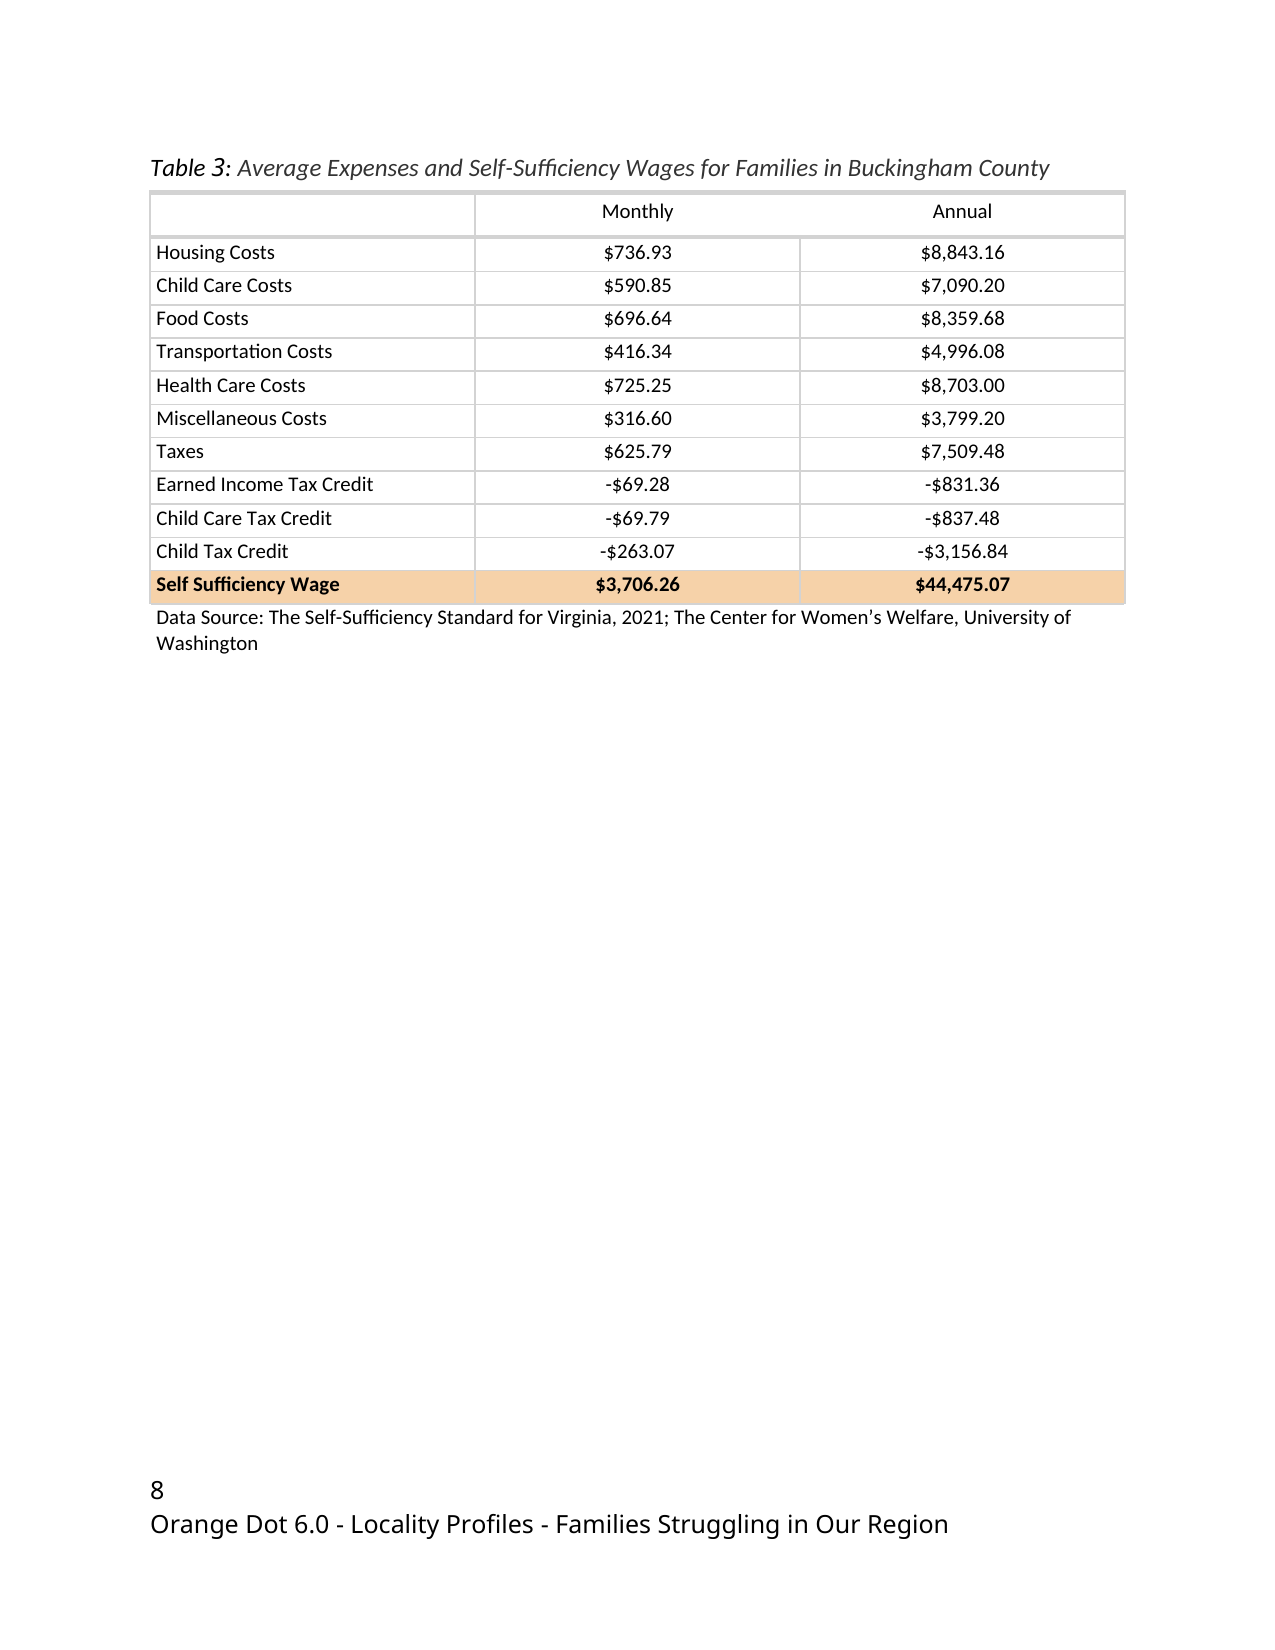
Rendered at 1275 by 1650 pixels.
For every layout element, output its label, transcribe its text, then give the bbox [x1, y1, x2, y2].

table_cell $590.85 [476, 272, 799, 304]
table_cell $416.34 [476, 339, 799, 370]
table_cell -$263.07 [476, 538, 799, 570]
table_cell $316.60 [476, 405, 799, 437]
table_cell -$831.36 [801, 472, 1124, 503]
table_cell Data Source: The Self-Sufficiency Standard for Virginia, 2021; The Center for Women’s Welfare, University of Washington [150, 604, 1125, 662]
table_cell -$69.28 [476, 472, 799, 503]
table_cell Transportation Costs [151, 339, 474, 370]
table_cell $3,799.20 [801, 405, 1124, 437]
table_cell Taxes [151, 438, 474, 470]
table_cell $725.25 [476, 372, 799, 403]
table_cell Earned Income Tax Credit [151, 472, 474, 503]
table_cell Self Sufficiency Wage [151, 571, 474, 603]
table_cell $4,996.08 [801, 339, 1124, 370]
table_cell $8,359.68 [801, 306, 1124, 337]
table_cell Child Care Costs [151, 272, 474, 304]
table_header Monthly [476, 195, 800, 235]
table_cell -$837.48 [801, 505, 1124, 536]
table_cell Child Care Tax Credit [151, 505, 474, 536]
table_header Annual [800, 195, 1124, 235]
table_cell $7,090.20 [801, 272, 1124, 304]
table_cell $8,843.16 [801, 239, 1124, 271]
table_cell $696.64 [476, 306, 799, 337]
table_cell Health Care Costs [151, 372, 474, 403]
table_cell $7,509.48 [801, 438, 1124, 470]
table_cell -$69.79 [476, 505, 799, 536]
table_cell $3,706.26 [476, 571, 799, 603]
table_cell $8,703.00 [801, 372, 1124, 403]
table_header [151, 195, 474, 235]
table_cell Food Costs [151, 306, 474, 337]
table_cell Miscellaneous Costs [151, 405, 474, 437]
table_cell $44,475.07 [801, 571, 1124, 603]
table_cell Child Tax Credit [151, 538, 474, 570]
table_cell Housing Costs [151, 239, 474, 271]
table_cell $625.79 [476, 438, 799, 470]
table_cell $736.93 [476, 239, 799, 271]
table_cell -$3,156.84 [801, 538, 1124, 570]
